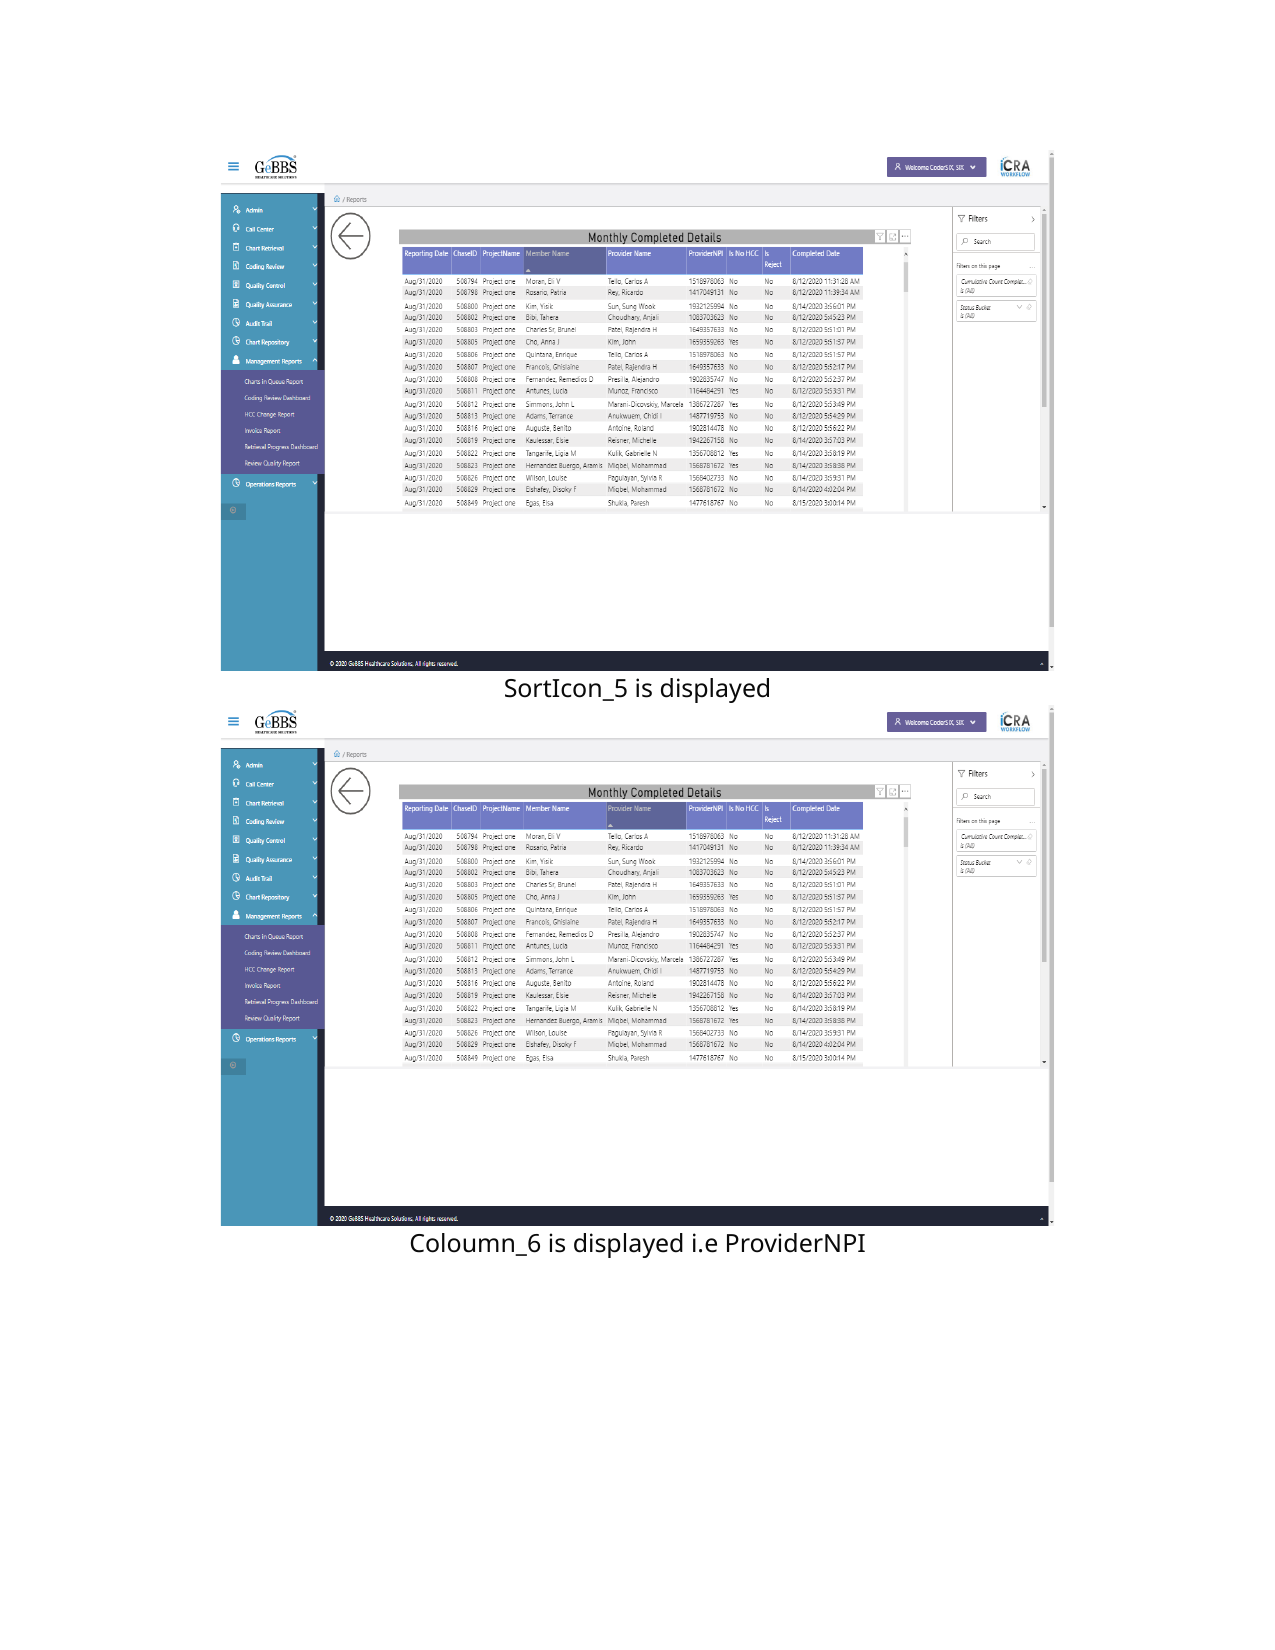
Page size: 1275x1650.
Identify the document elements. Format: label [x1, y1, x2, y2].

text [150, 150, 1125, 1260]
picture [220, 705, 1055, 1226]
picture [220, 150, 1055, 671]
